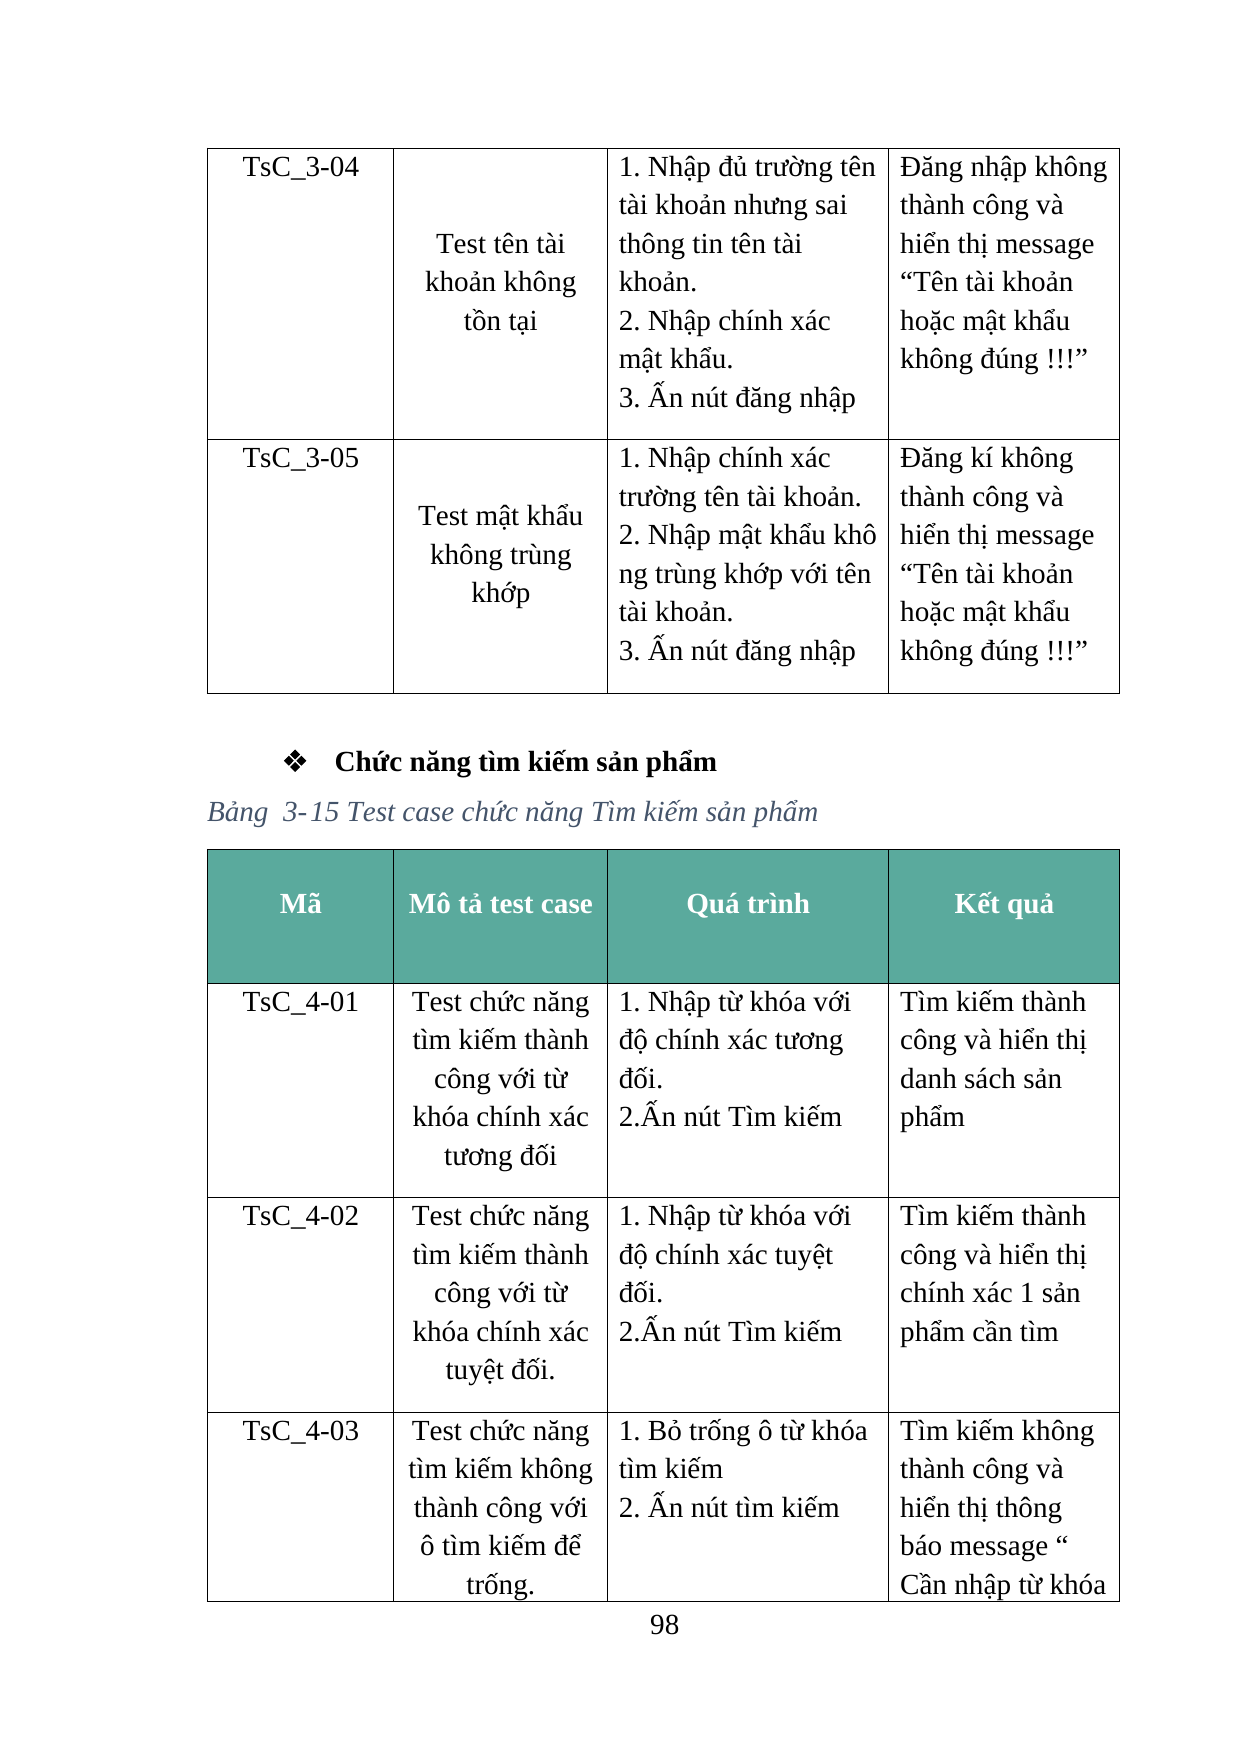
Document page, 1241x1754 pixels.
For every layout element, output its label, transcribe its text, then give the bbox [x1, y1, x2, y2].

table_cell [608, 1413, 888, 1601]
table_cell TsC_4-02 [208, 1198, 393, 1412]
table_header Mô tả test case [394, 850, 607, 983]
table_header Mã [208, 850, 393, 983]
table_cell Test chức năng tìm kiếm thành công với từ khóa chính xác tuyệt đối. [394, 1198, 607, 1412]
table_cell Tìm kiếm thành công và hiển thị danh sách sản phẩm [889, 984, 1119, 1197]
table_cell 1. Nhập đủ trường tên tài khoản nhưng sai thông tin tên tài khoản. 2. Nhập chính xác mật khẩu. 3. Ấn nút đăng nhập [608, 149, 888, 439]
table_cell 1. Nhập từ khóa với độ chính xác tương đối. 2.Ấn nút Tìm kiếm [608, 984, 888, 1197]
table_cell Tìm kiếm thành công và hiển thị chính xác 1 sản phẩm cần tìm [889, 1198, 1119, 1412]
table_header Kết quả [889, 850, 1119, 983]
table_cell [394, 1413, 607, 1601]
table_header Quá trình [608, 850, 888, 983]
table_cell Test chức năng tìm kiếm thành công với từ khóa chính xác tương đối [394, 984, 607, 1197]
table_cell 1. Nhập từ khóa với độ chính xác tuyệt đối. 2.Ấn nút Tìm kiếm [608, 1198, 888, 1412]
table_cell Đăng nhập không thành công và hiển thị message “Tên tài khoản hoặc mật khẩu không đúng !!!” [889, 149, 1119, 439]
table_cell TsC_3-04 [208, 149, 393, 439]
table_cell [889, 1413, 1119, 1601]
table_cell TsC_3-05 [208, 440, 393, 692]
list Chức năng tìm kiếm sản phẩm [282, 744, 1122, 777]
table_cell Test tên tài khoản không tồn tại [394, 149, 607, 439]
table_cell Đăng kí không thành công và hiển thị message “Tên tài khoản hoặc mật khẩu không đúng !!!” [889, 440, 1119, 692]
table_cell TsC_4-01 [208, 984, 393, 1197]
table_cell TsC_4-03 [208, 1413, 393, 1601]
table_cell 1. Nhập chính xác trường tên tài khoản. 2. Nhập mật khẩu khô ng trùng khớp với tên tài khoản. 3. Ấn nút đăng nhập [608, 440, 888, 692]
table_cell Test mật khẩu không trùng khớp [394, 440, 607, 692]
